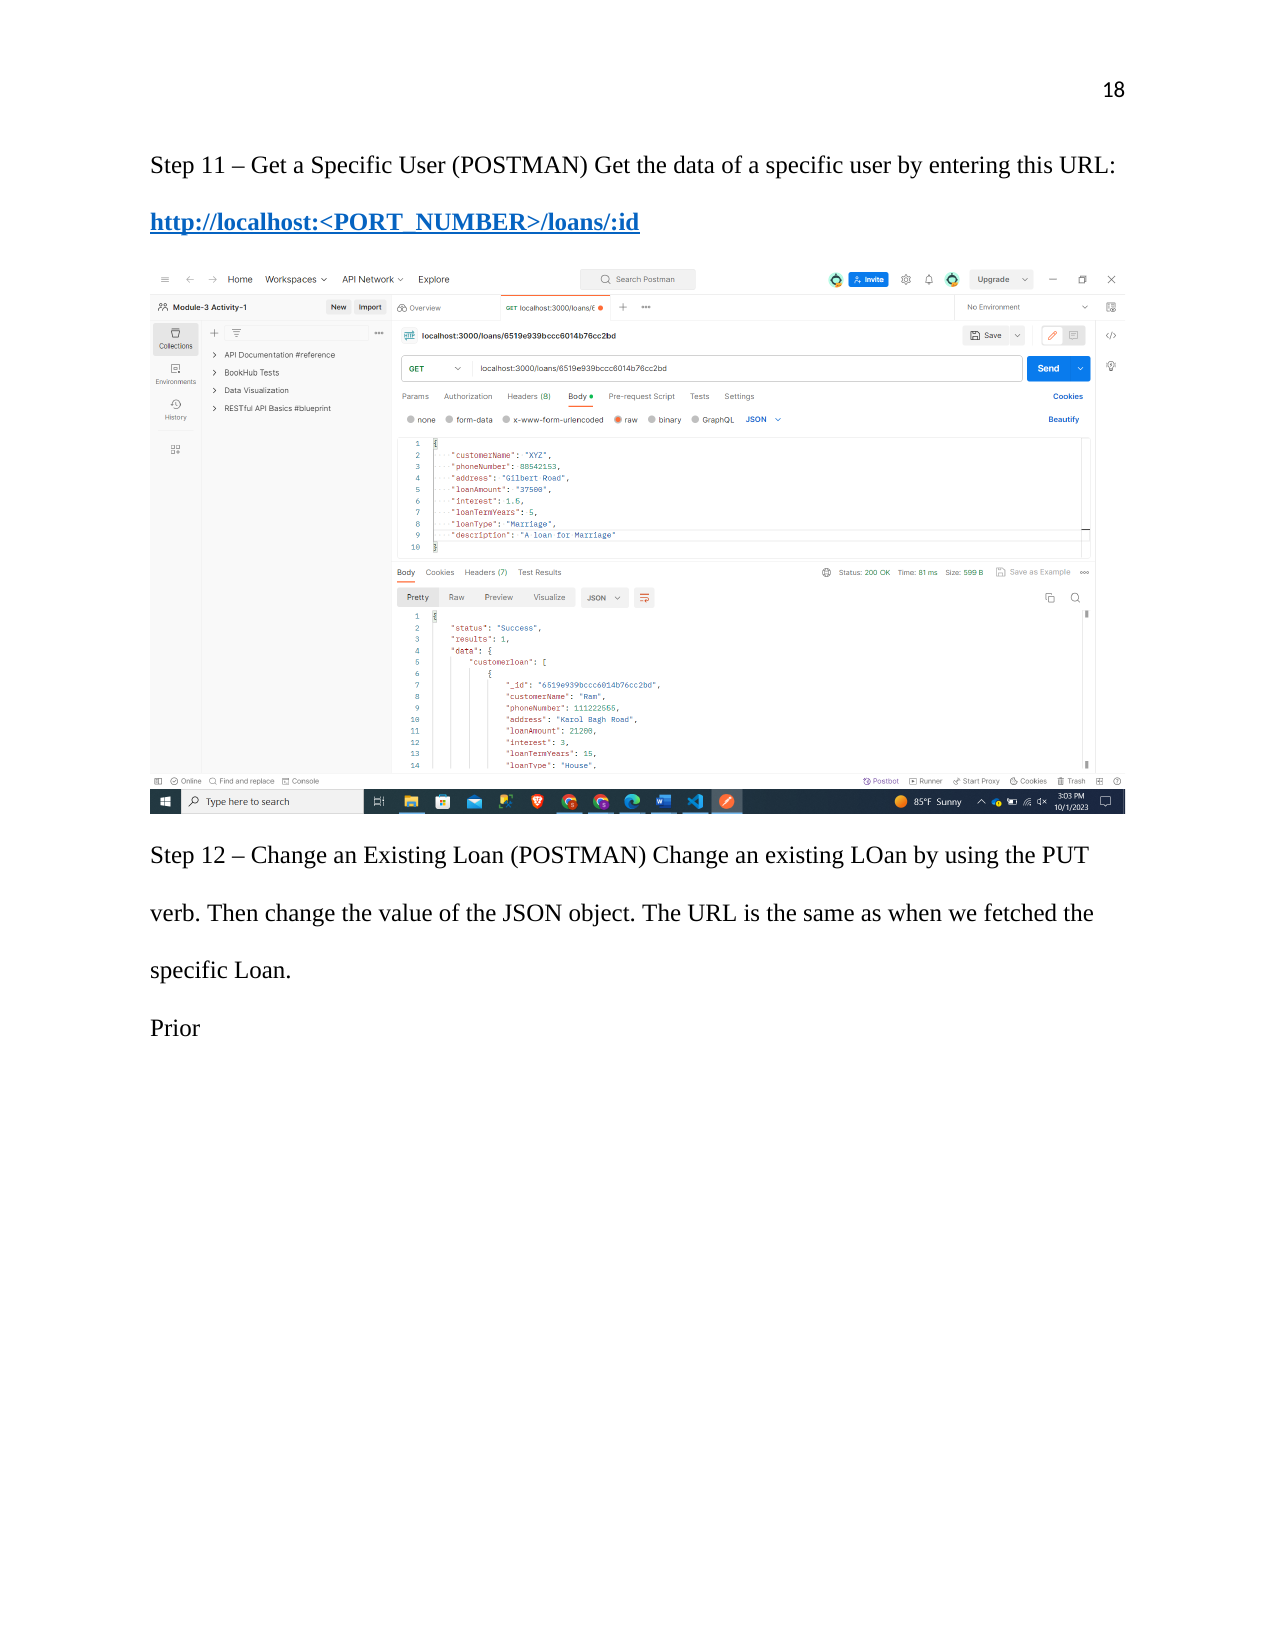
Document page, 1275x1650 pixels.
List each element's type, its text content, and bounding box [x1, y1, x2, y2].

text Prior [150, 1013, 1125, 1042]
subtitle Step 12 – Change an Existing Loan (POSTMAN) Change an existing LOan by using the PUT verb. Then change the value of the JSON object. The URL is the same as when we fetched the specific Loan. [150, 841, 1125, 984]
subtitle Step 11 – Get a Specific User (POSTMAN) Get the data of a specific user by entering this URL: http://localhost:<PORT_NUMBER>/loans/:id [150, 150, 1125, 236]
picture [150, 265, 1125, 814]
